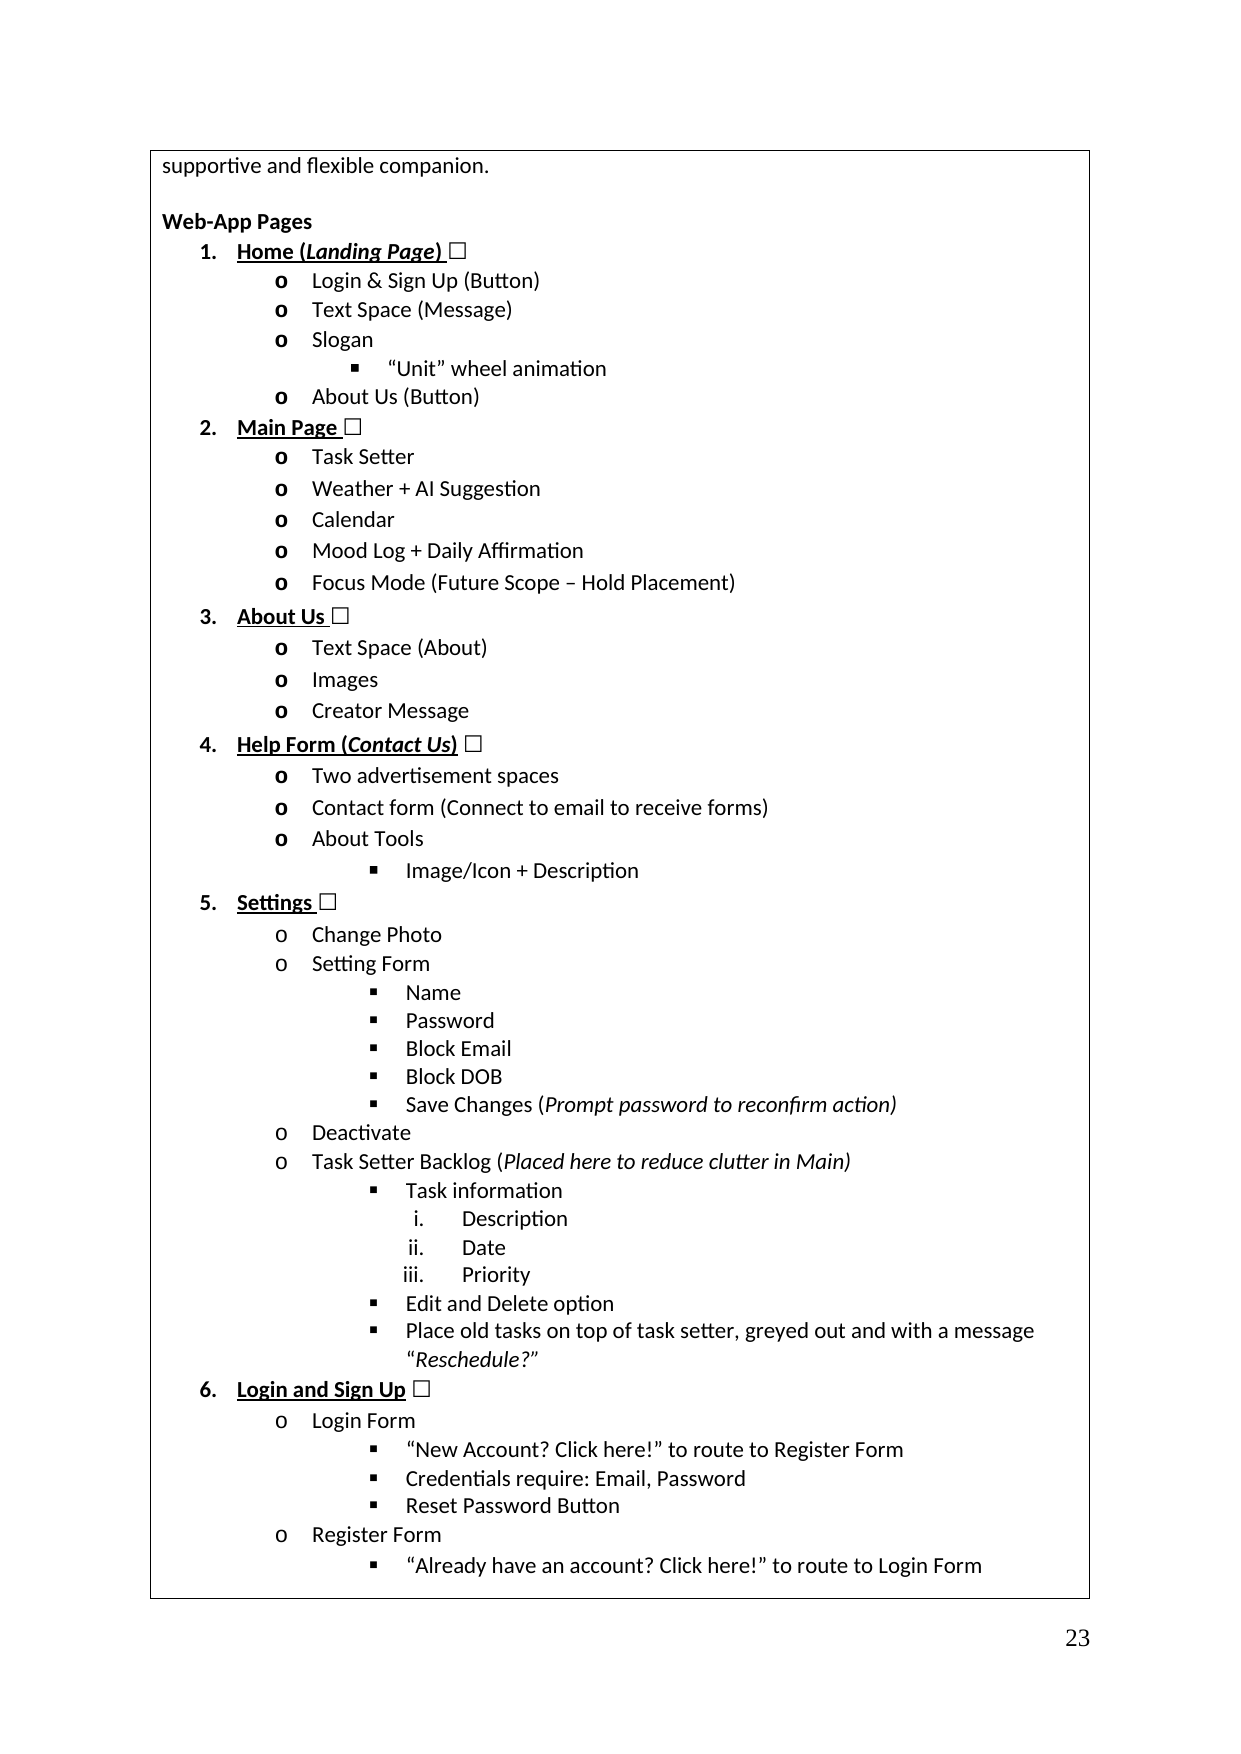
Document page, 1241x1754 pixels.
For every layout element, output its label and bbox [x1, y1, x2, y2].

table_cell [151, 151, 1089, 1598]
